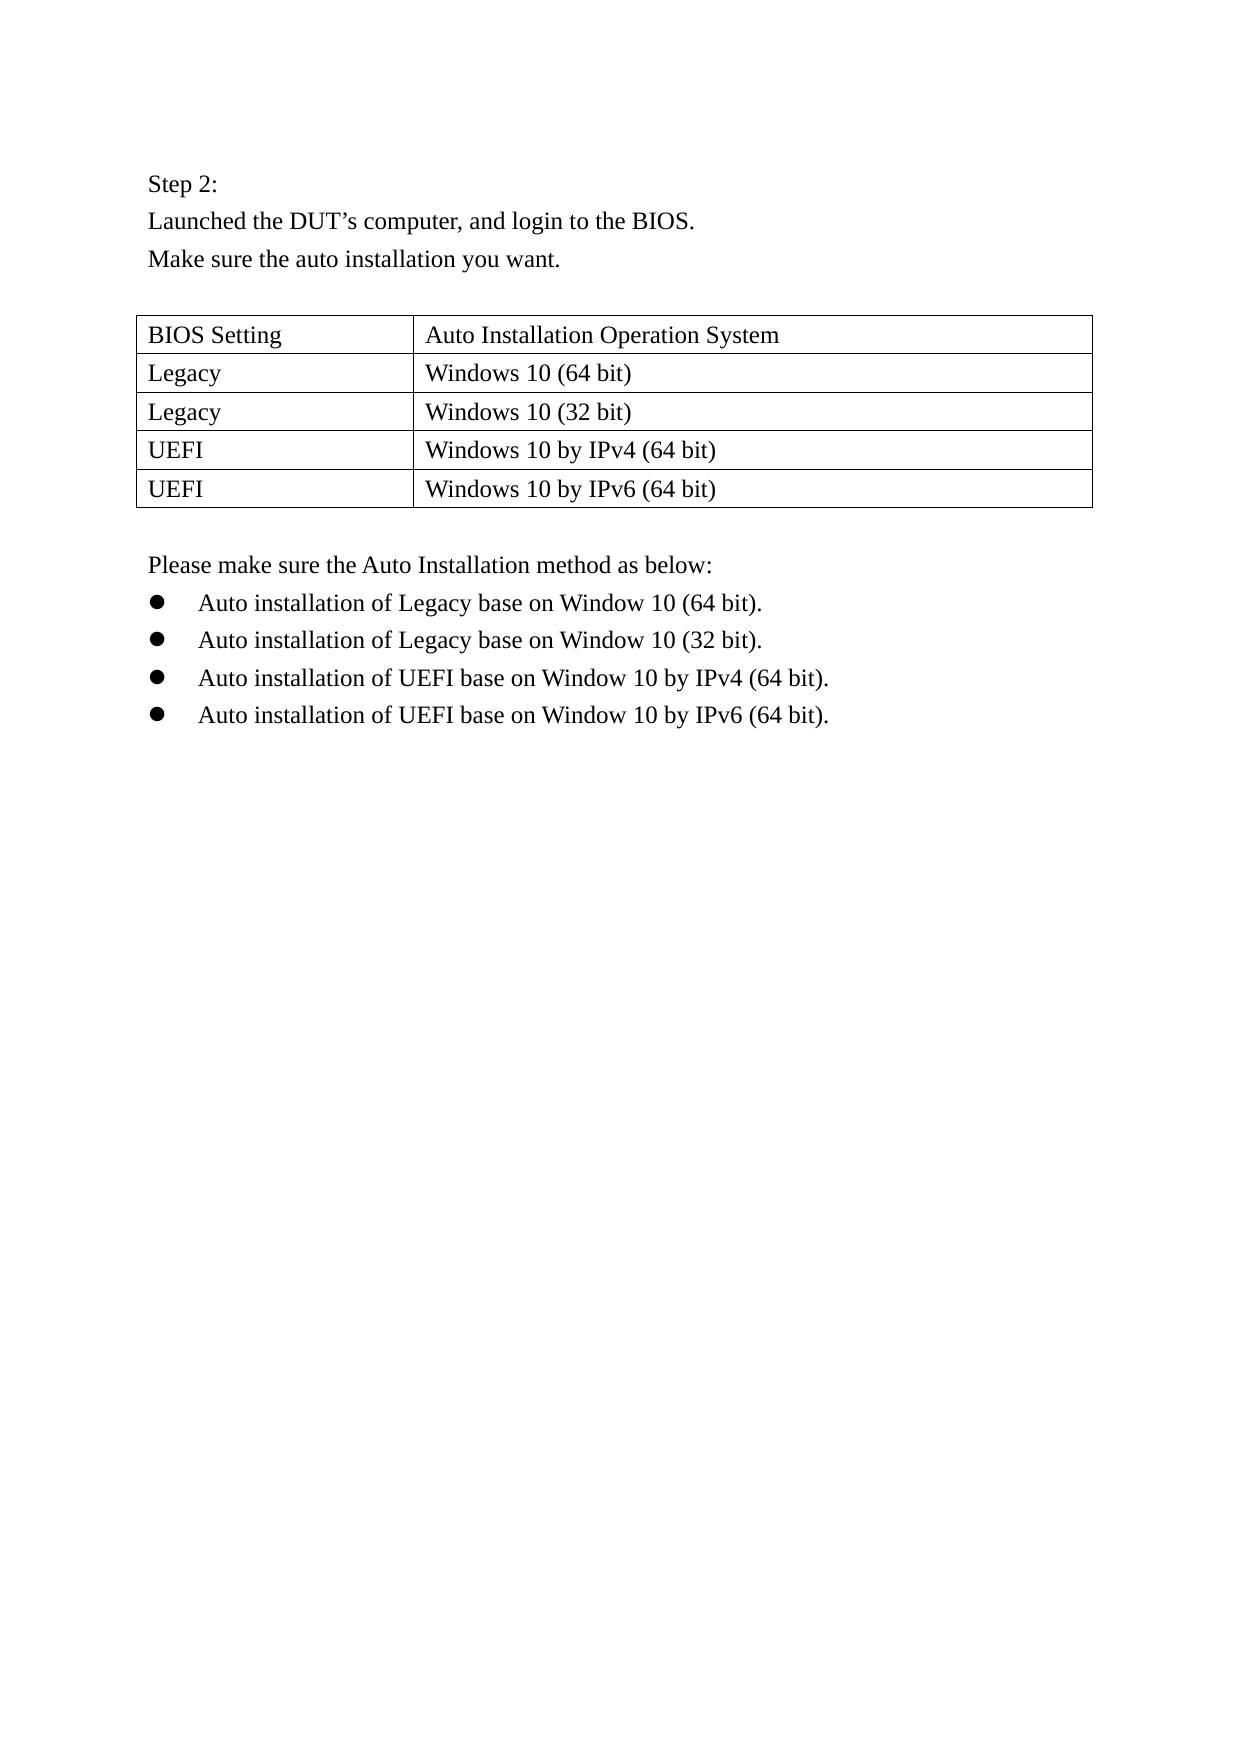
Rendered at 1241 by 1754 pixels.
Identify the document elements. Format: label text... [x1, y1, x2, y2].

text Please make sure the Auto Installation method as below: [148, 546, 1093, 583]
text Step 2: [148, 164, 1093, 202]
list Auto installation of Legacy base on Window 10 (32 bit). [148, 621, 1093, 658]
table_header BIOS Setting [137, 316, 413, 353]
table_cell UEFI [137, 431, 413, 469]
list Auto installation of UEFI base on Window 10 by IPv4 (64 bit). [148, 658, 1093, 696]
text Launched the DUT’s computer, and login to the BIOS. [148, 202, 1093, 239]
table_cell Legacy [137, 354, 413, 392]
table_header Auto Installation Operation System [414, 316, 1092, 353]
list Auto installation of UEFI base on Window 10 by IPv6 (64 bit). [148, 696, 1093, 733]
table_cell Legacy [137, 393, 413, 430]
table_cell Windows 10 (32 bit) [414, 393, 1092, 430]
text Make sure the auto installation you want. [148, 239, 1093, 277]
table_cell Windows 10 by IPv4 (64 bit) [414, 431, 1092, 469]
table_cell Windows 10 (64 bit) [414, 354, 1092, 392]
table_cell Windows 10 by IPv6 (64 bit) [414, 470, 1092, 507]
table_cell UEFI [137, 470, 413, 507]
list Auto installation of Legacy base on Window 10 (64 bit). [148, 583, 1093, 621]
